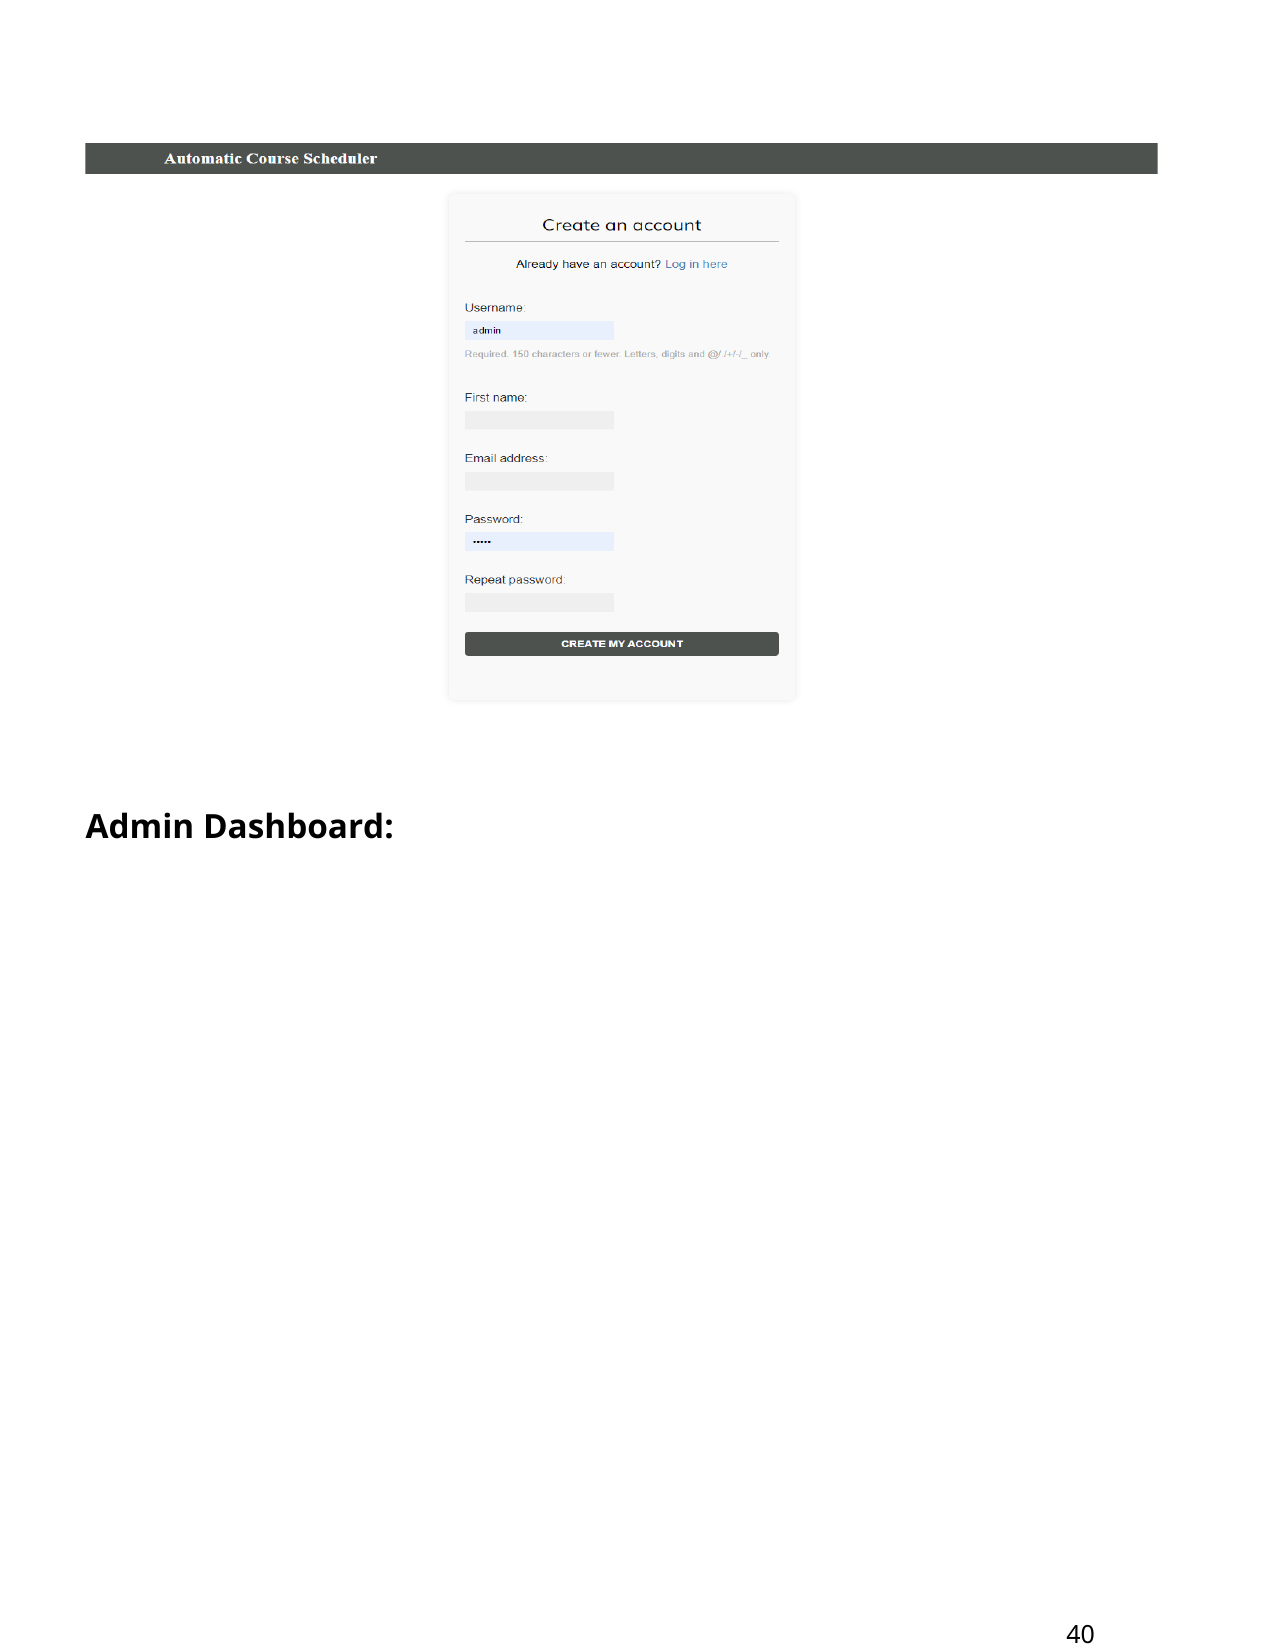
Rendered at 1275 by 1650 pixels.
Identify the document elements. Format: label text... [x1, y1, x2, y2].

subtitle Admin Dashboard: [85, 803, 1077, 848]
picture [85, 143, 1158, 720]
